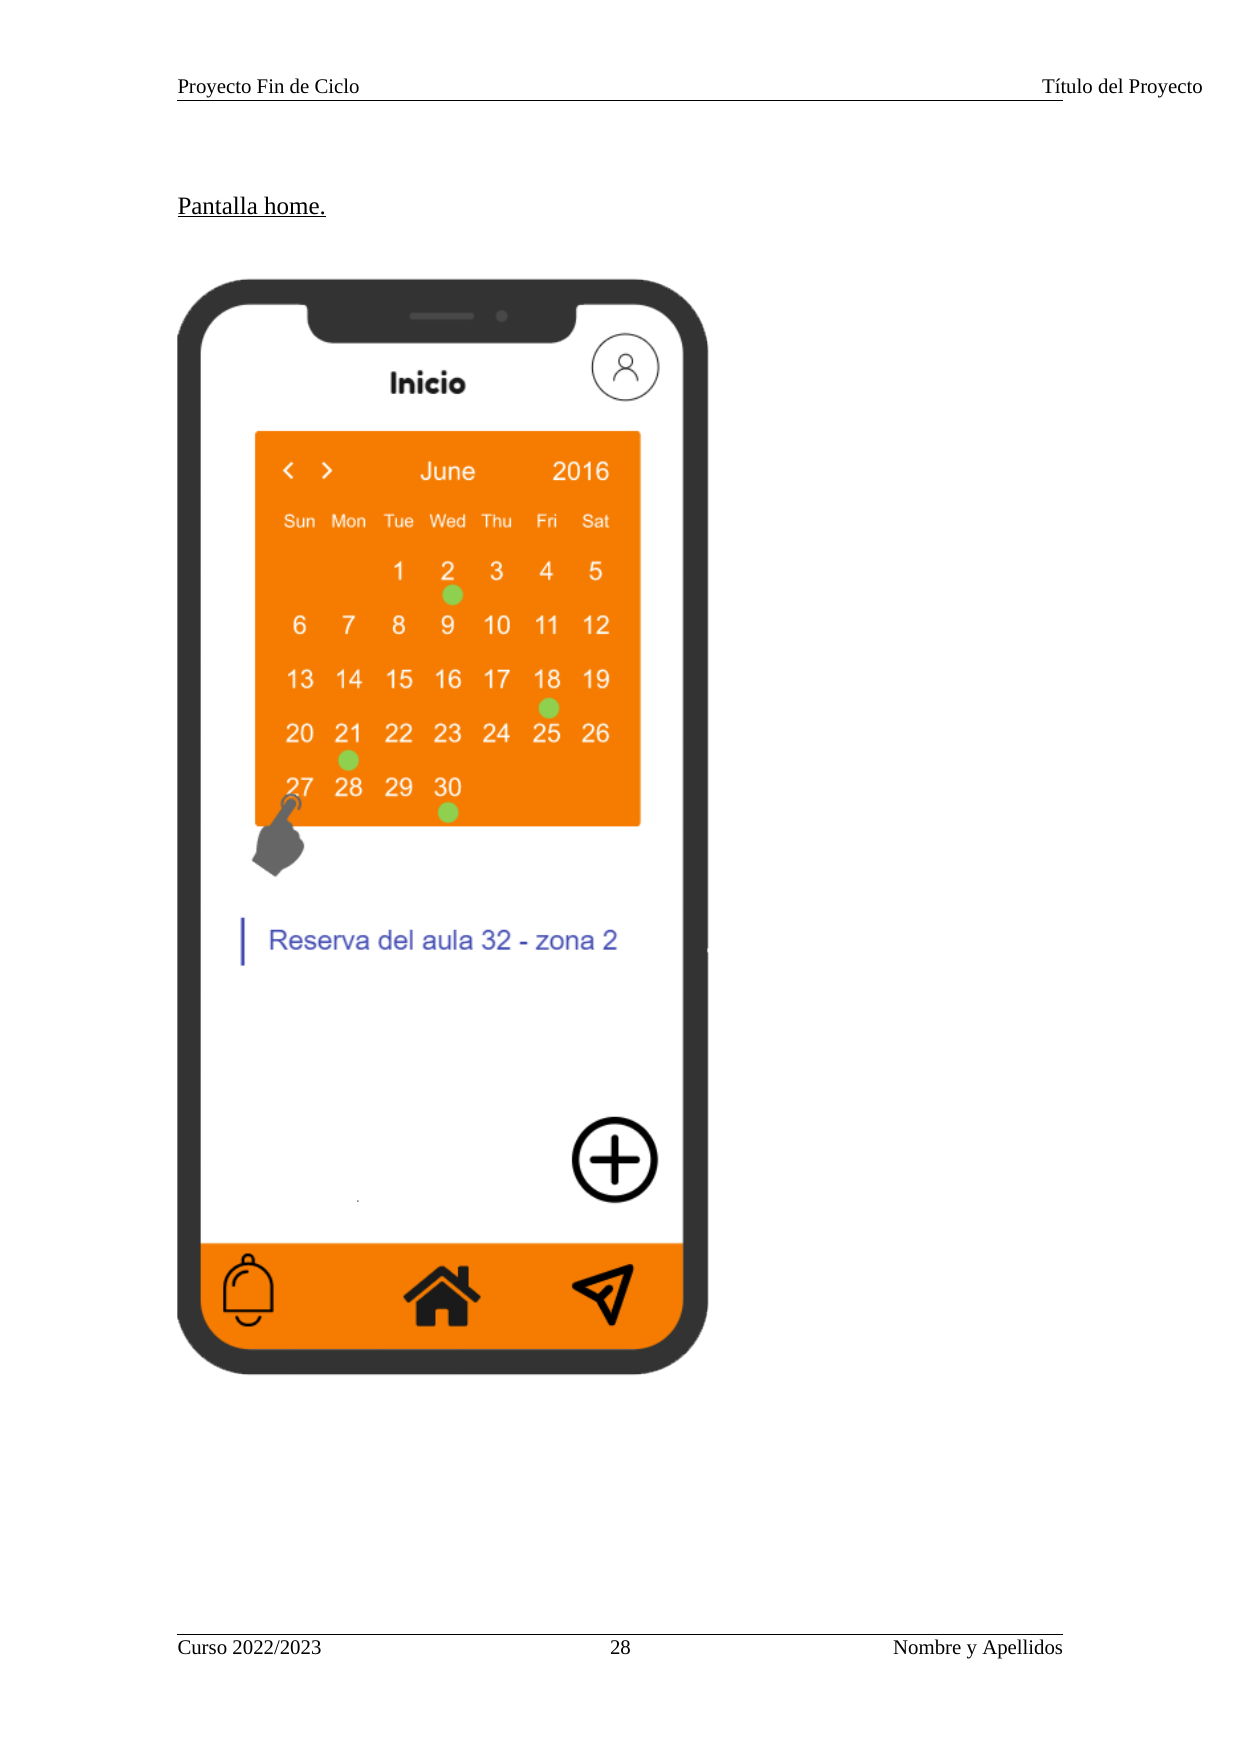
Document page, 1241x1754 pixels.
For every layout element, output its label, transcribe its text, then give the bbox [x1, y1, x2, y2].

text Pantalla home. [177, 191, 1063, 219]
picture [177, 277, 726, 1385]
